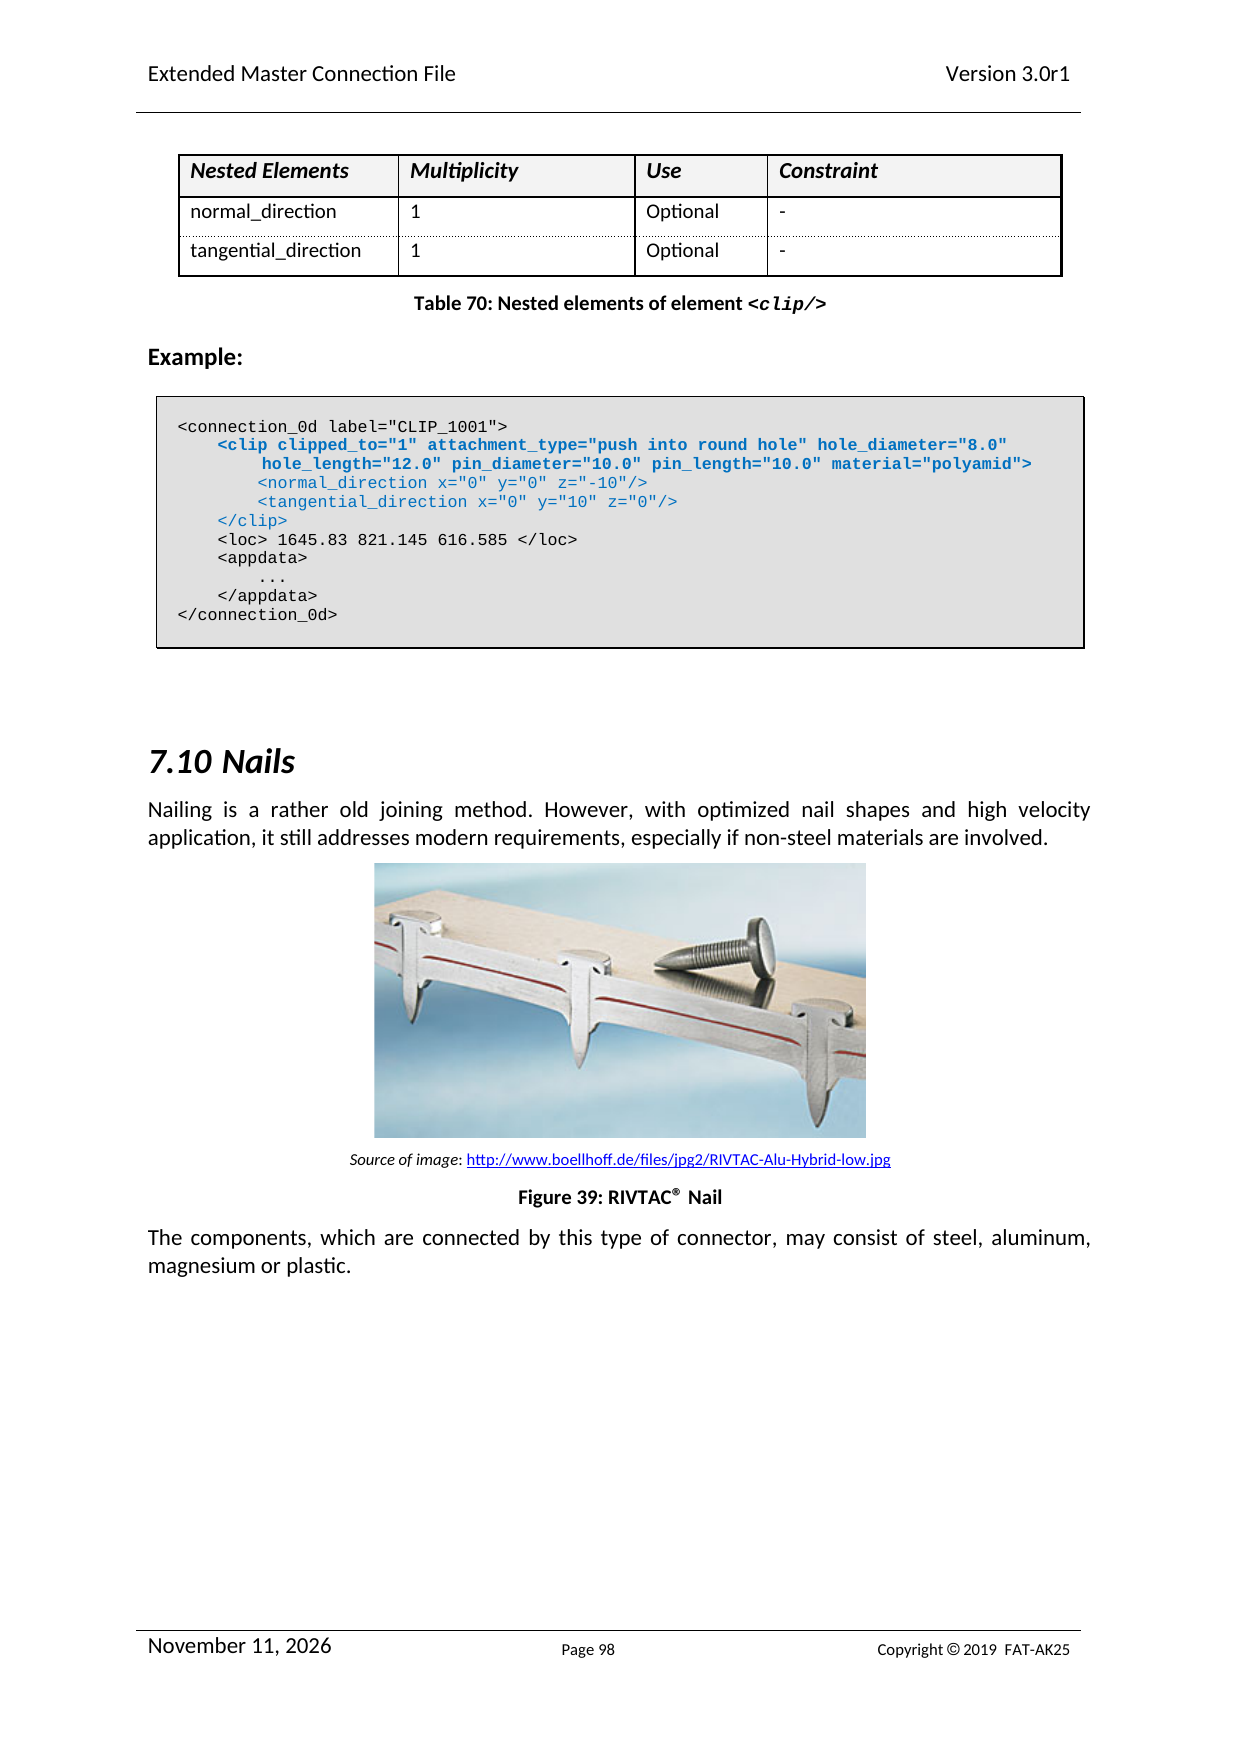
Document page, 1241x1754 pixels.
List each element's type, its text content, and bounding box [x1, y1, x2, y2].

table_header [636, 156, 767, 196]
text <loc> 1645.83 821.145 616.585 </loc> [157, 528, 1083, 547]
text Source of image: http://www.boellhoff.de/files/jpg2/RIVTAC-Alu-Hybrid-low.jpg [148, 1150, 1092, 1170]
text </appdata> [157, 585, 1083, 603]
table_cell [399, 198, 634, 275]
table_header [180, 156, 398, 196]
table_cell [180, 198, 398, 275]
picture [374, 863, 866, 1138]
subtitle Nails [148, 739, 1092, 782]
text Nailing is a rather old joining method. However, with optimized nail shapes and high velocity application, it still addresses modern requirements, especially if non-steel materials are involved. [148, 795, 1092, 851]
text <normal_direction x="0" y="0" z="-10"/> [157, 472, 1083, 490]
text Example: [148, 341, 1092, 371]
text </clip> [157, 509, 1083, 528]
text ... [157, 566, 1083, 585]
text <appdata> [157, 547, 1083, 566]
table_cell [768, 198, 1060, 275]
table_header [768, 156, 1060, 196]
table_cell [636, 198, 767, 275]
text <tangential_direction x="0" y="10" z="0"/> [157, 490, 1083, 509]
text </connection_0d> [157, 603, 1083, 622]
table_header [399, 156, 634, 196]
text Figure 39: RIVTAC® Nail [148, 1182, 1092, 1211]
text <connection_0d label="CLIP_1001"> [157, 415, 1083, 434]
text The components, which are connected by this type of connector, may consist of steel, aluminum, magnesium or plastic. [148, 1223, 1092, 1279]
text <clip clipped_to="1" attachment_type="push into round hole" hole_diameter="8.0" hole_length="12.0" pin_diameter="10.0" pin_length="10.0" material="polyamid"> [157, 434, 1083, 472]
